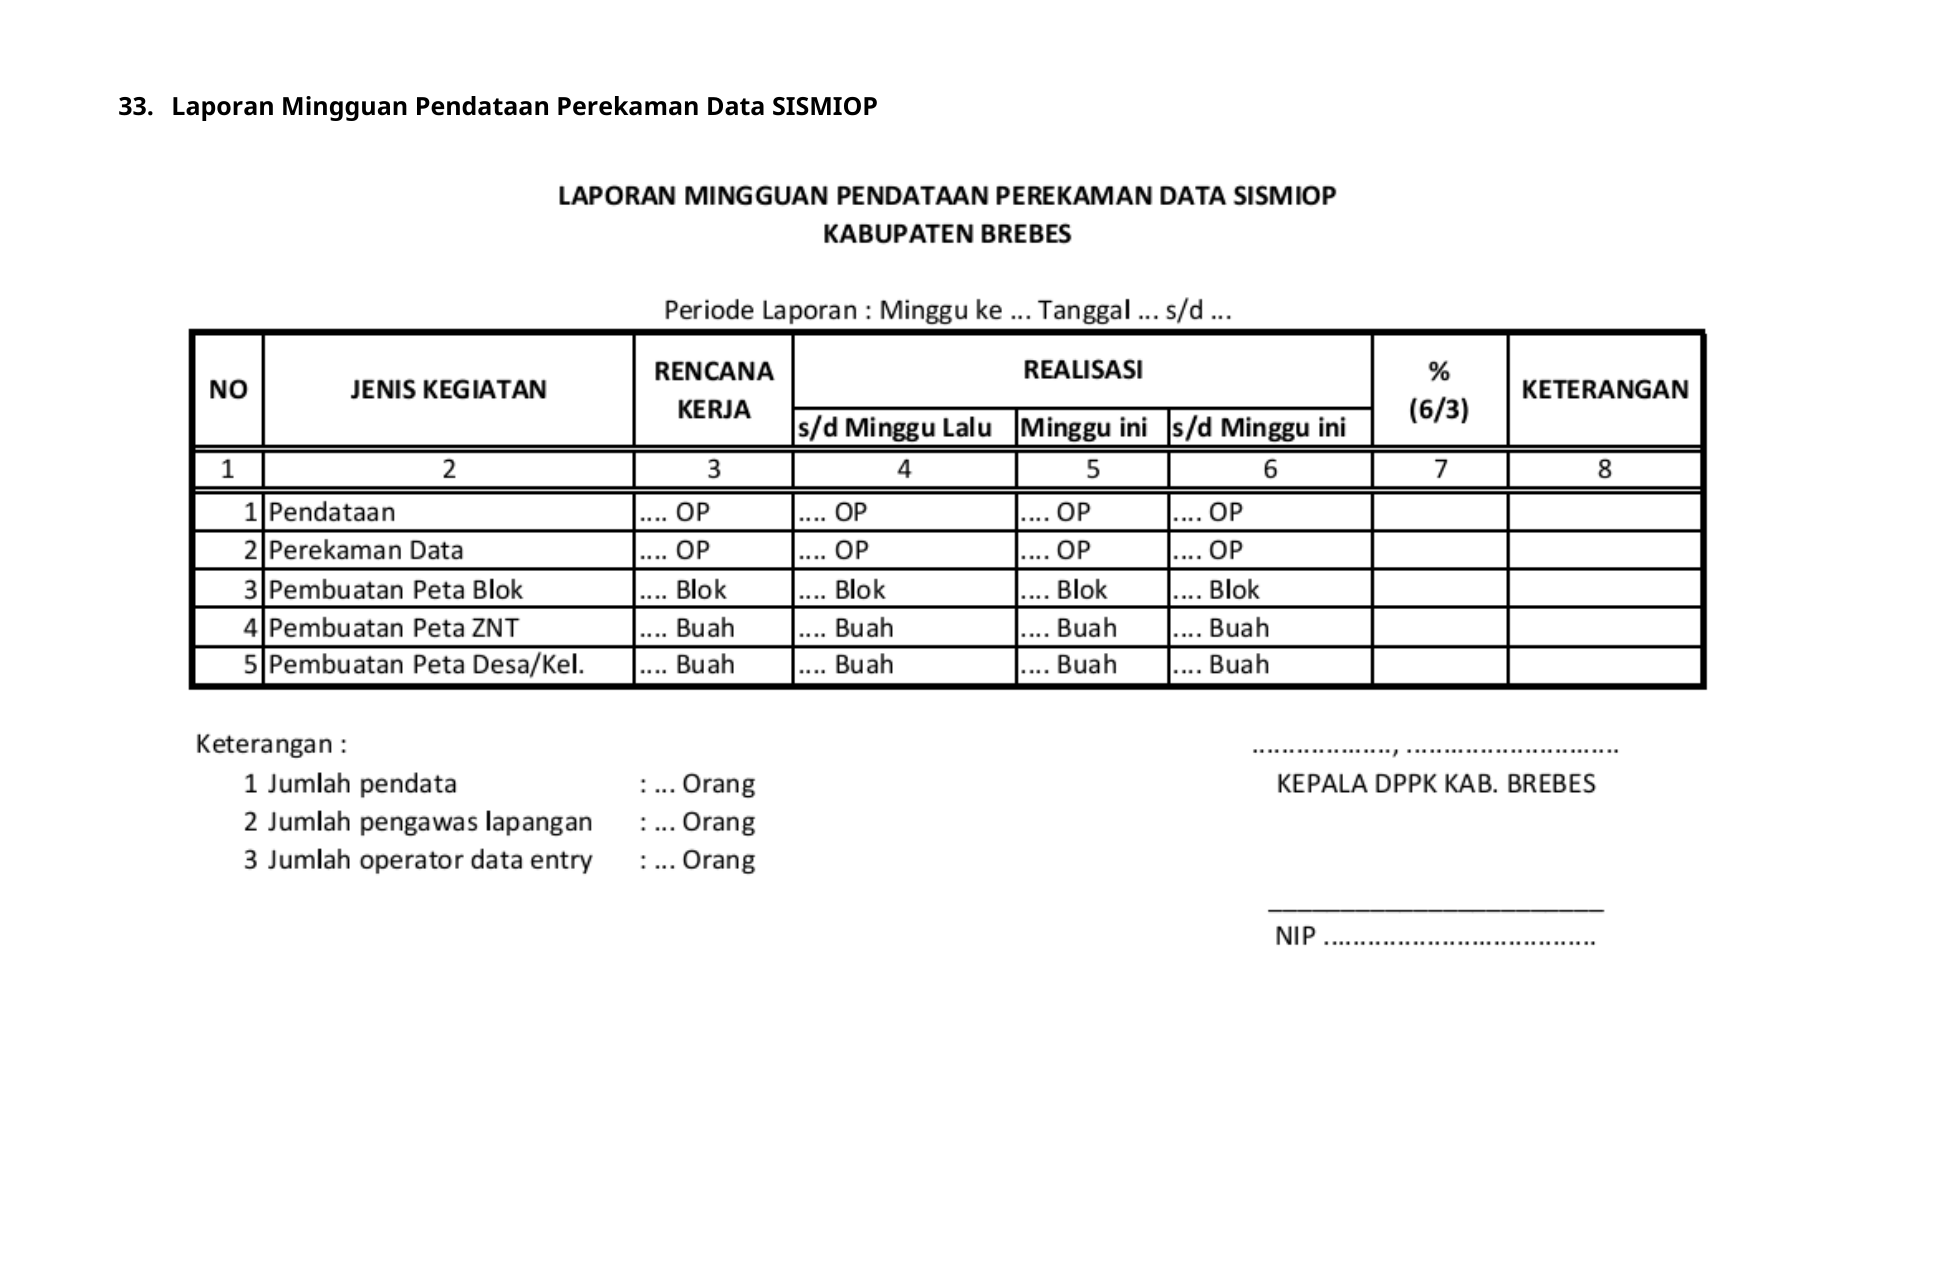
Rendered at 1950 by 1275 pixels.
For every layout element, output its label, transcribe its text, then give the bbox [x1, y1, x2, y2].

picture [133, 139, 1817, 1037]
list Laporan Mingguan Pendataan Perekaman Data SISMIOP [118, 89, 1832, 123]
